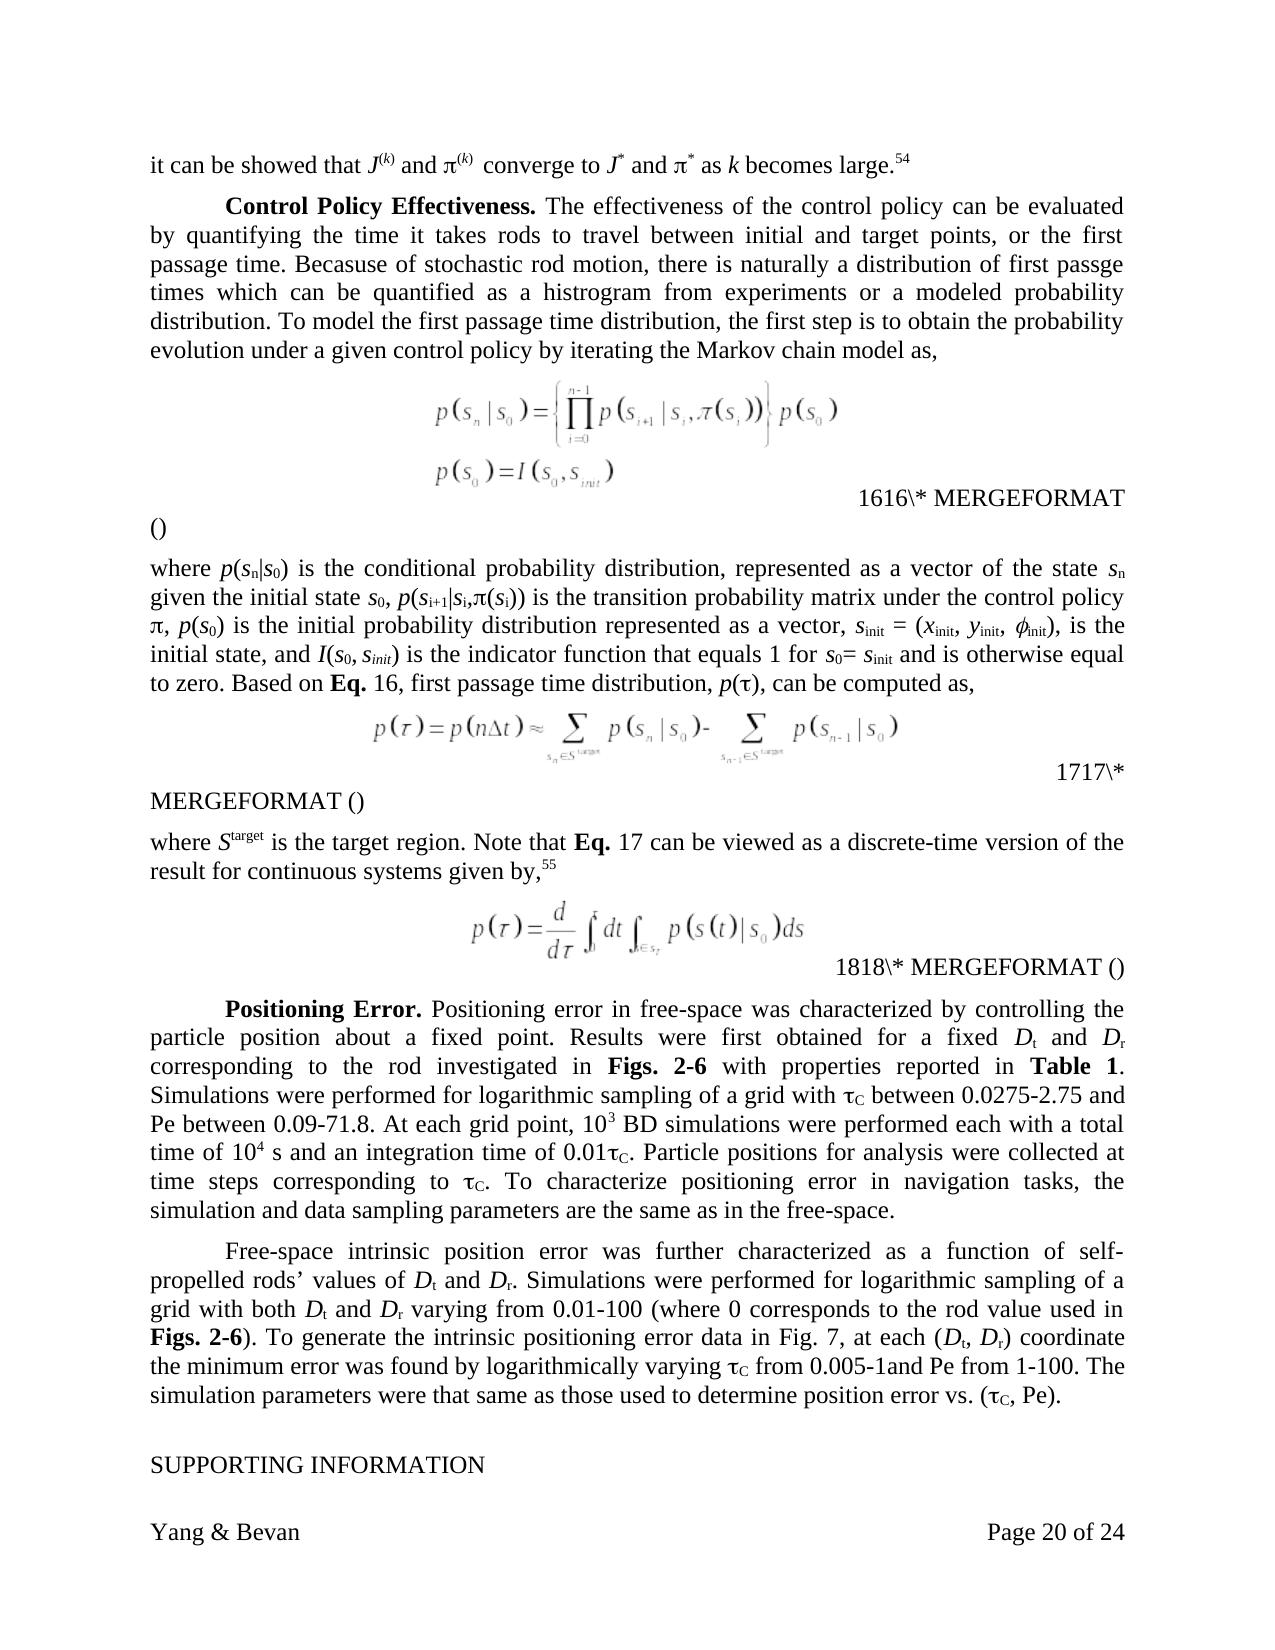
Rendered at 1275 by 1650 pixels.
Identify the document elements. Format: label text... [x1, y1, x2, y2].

text it can be showed that J(k) and (k) converge to J* and * as k becomes large.54 [150, 150, 1125, 179]
text Free-space intrinsic position error was further characterized as a function of self-propelled rods’ values of Dt and Dr. Simulations were performed for logarithmic sampling of a grid with both Dt and Dr varying from 0.01-100 (where 0 corresponds to the rod value used in Figs. 2-6). To generate the intrinsic positioning error data in Fig. 7, at each (Dt, Dr) coordinate the minimum error was found by logarithmically varying C from 0.005-1and Pe from 1-100. The simulation parameters were that same as those used to determine position error vs. (C, Pe). [150, 1236, 1125, 1409]
text where p(sn|s0) is the conditional probability distribution, represented as a vector of the state sn given the initial state s0, p(si+1|si,(si)) is the transition probability matrix under the control policy , p(s0) is the initial probability distribution represented as a vector, sinit = (xinit, yinit, init), is the initial state, and I(s0, sinit) is the indicator function that equals 1 for s0= sinit and is otherwise equal to zero. Based on Eq. , first passage time distribution, p(), can be computed as, [150, 553, 1125, 697]
text SUPPORTING INFORMATION [150, 1450, 1125, 1479]
text Control Policy Effectiveness. The effectiveness of the control policy can be evaluated by quantifying the time it takes rods to travel between initial and target points, or the first passage time. Becasuse of stochastic rod motion, there is naturally a distribution of first passge times which can be quantified as a histrogram from experiments or a modeled probability distribution. To model the first passage time distribution, the first step is to obtain the probability evolution under a given control policy by iterating the Markov chain model as, [150, 191, 1125, 364]
text Positioning Error. Positioning error in free-space was characterized by controlling the particle position about a fixed point. Results were first obtained for a fixed Dt and Dr corresponding to the rod investigated in Figs. 2-6 with properties reported in Table 1. Simulations were performed for logarithmic sampling of a grid with C between 0.0275-2.75 and Pe between 0.09-71.8. At each grid point, 103 BD simulations were performed each with a total time of 104 s and an integration time of 0.01C. Particle positions for analysis were collected at time steps corresponding to C. To characterize positioning error in navigation tasks, the simulation and data sampling parameters are the same as in the free-space. [150, 994, 1125, 1224]
text where Starget is the target region. Note that Eq. can be viewed as a discrete-time version of the result for continuous systems given by,55 [150, 827, 1125, 884]
